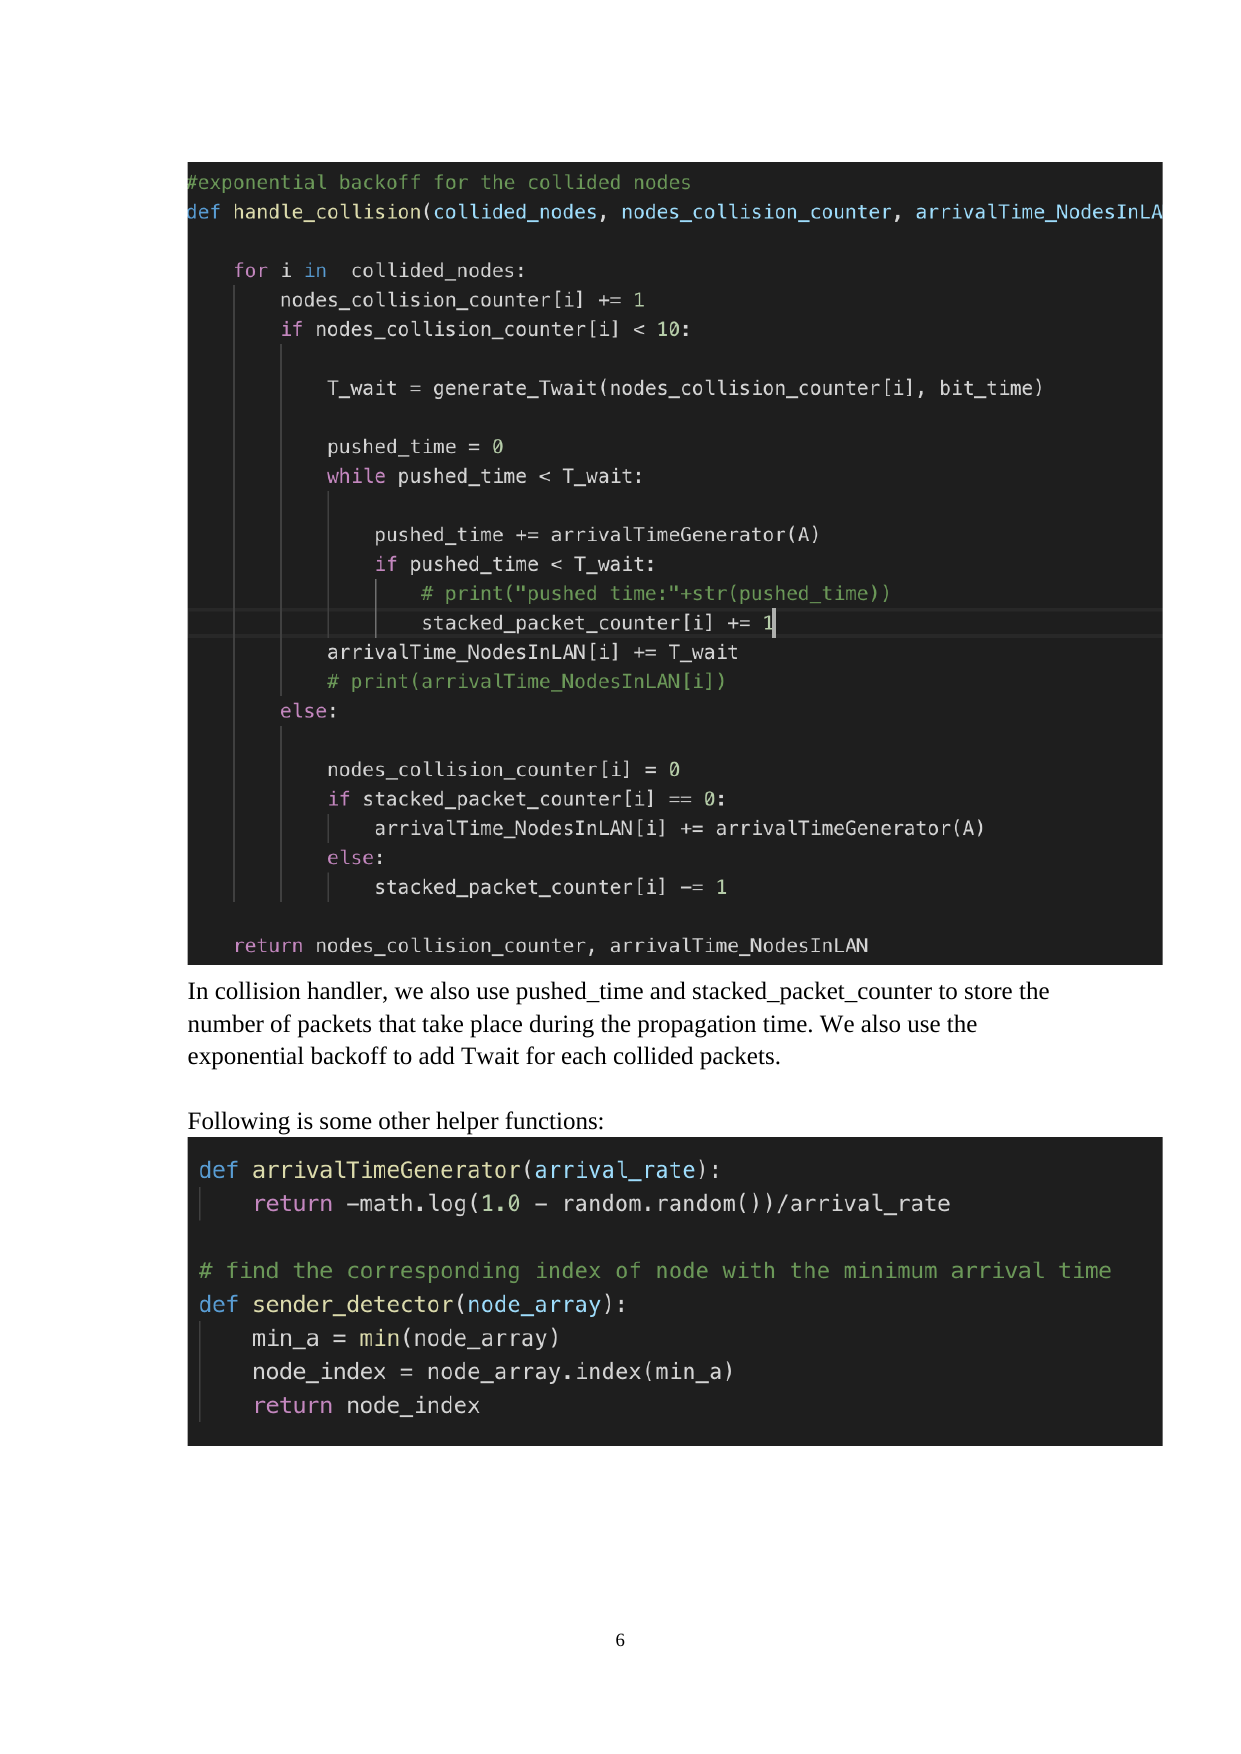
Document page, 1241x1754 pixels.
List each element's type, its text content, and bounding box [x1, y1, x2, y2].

picture [187, 162, 1163, 965]
picture [187, 1137, 1163, 1446]
text Following is some other helper functions: [187, 1104, 1053, 1137]
text In collision handler, we also use pushed_time and stacked_packet_counter to store the number of packets that take place during the propagation time. We also use the exponential backoff to add Twait for each collided packets. [187, 974, 1053, 1072]
